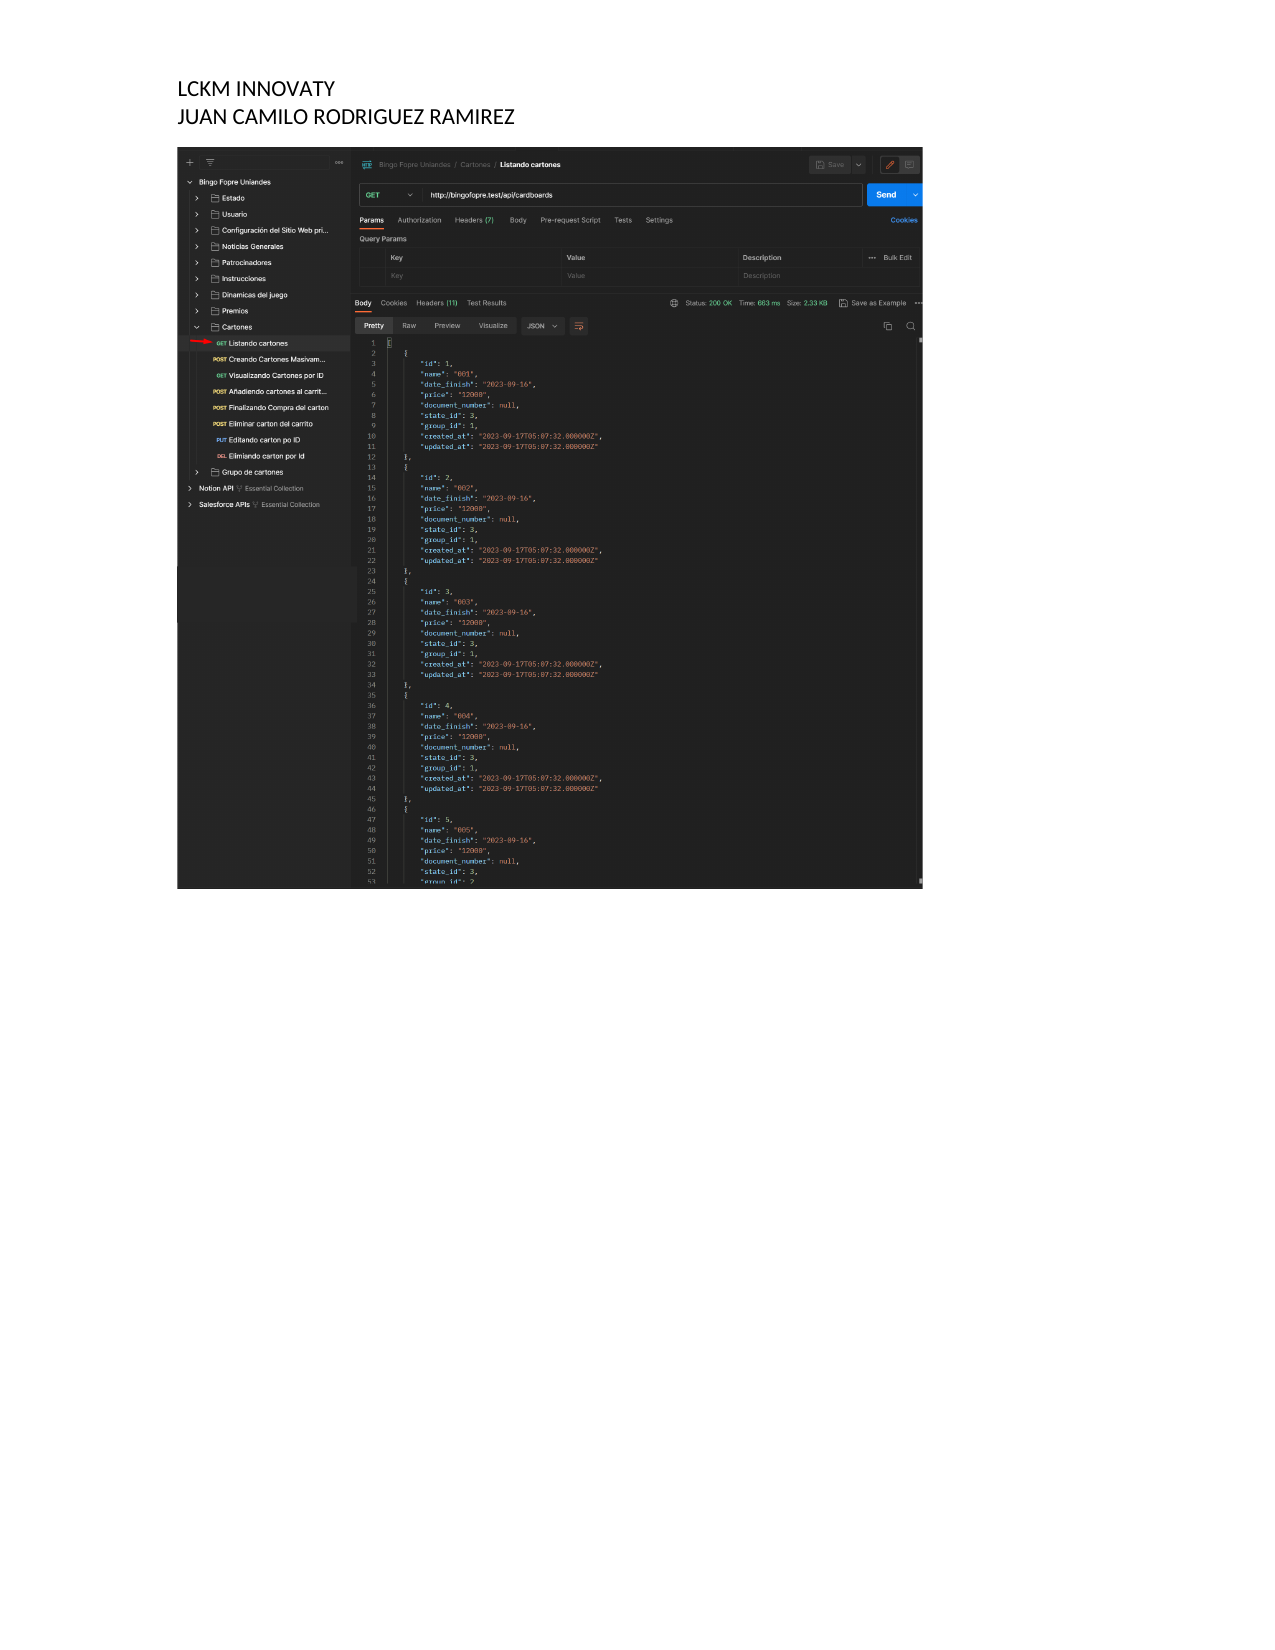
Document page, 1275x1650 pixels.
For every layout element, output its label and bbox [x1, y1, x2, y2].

picture [177, 147, 923, 889]
